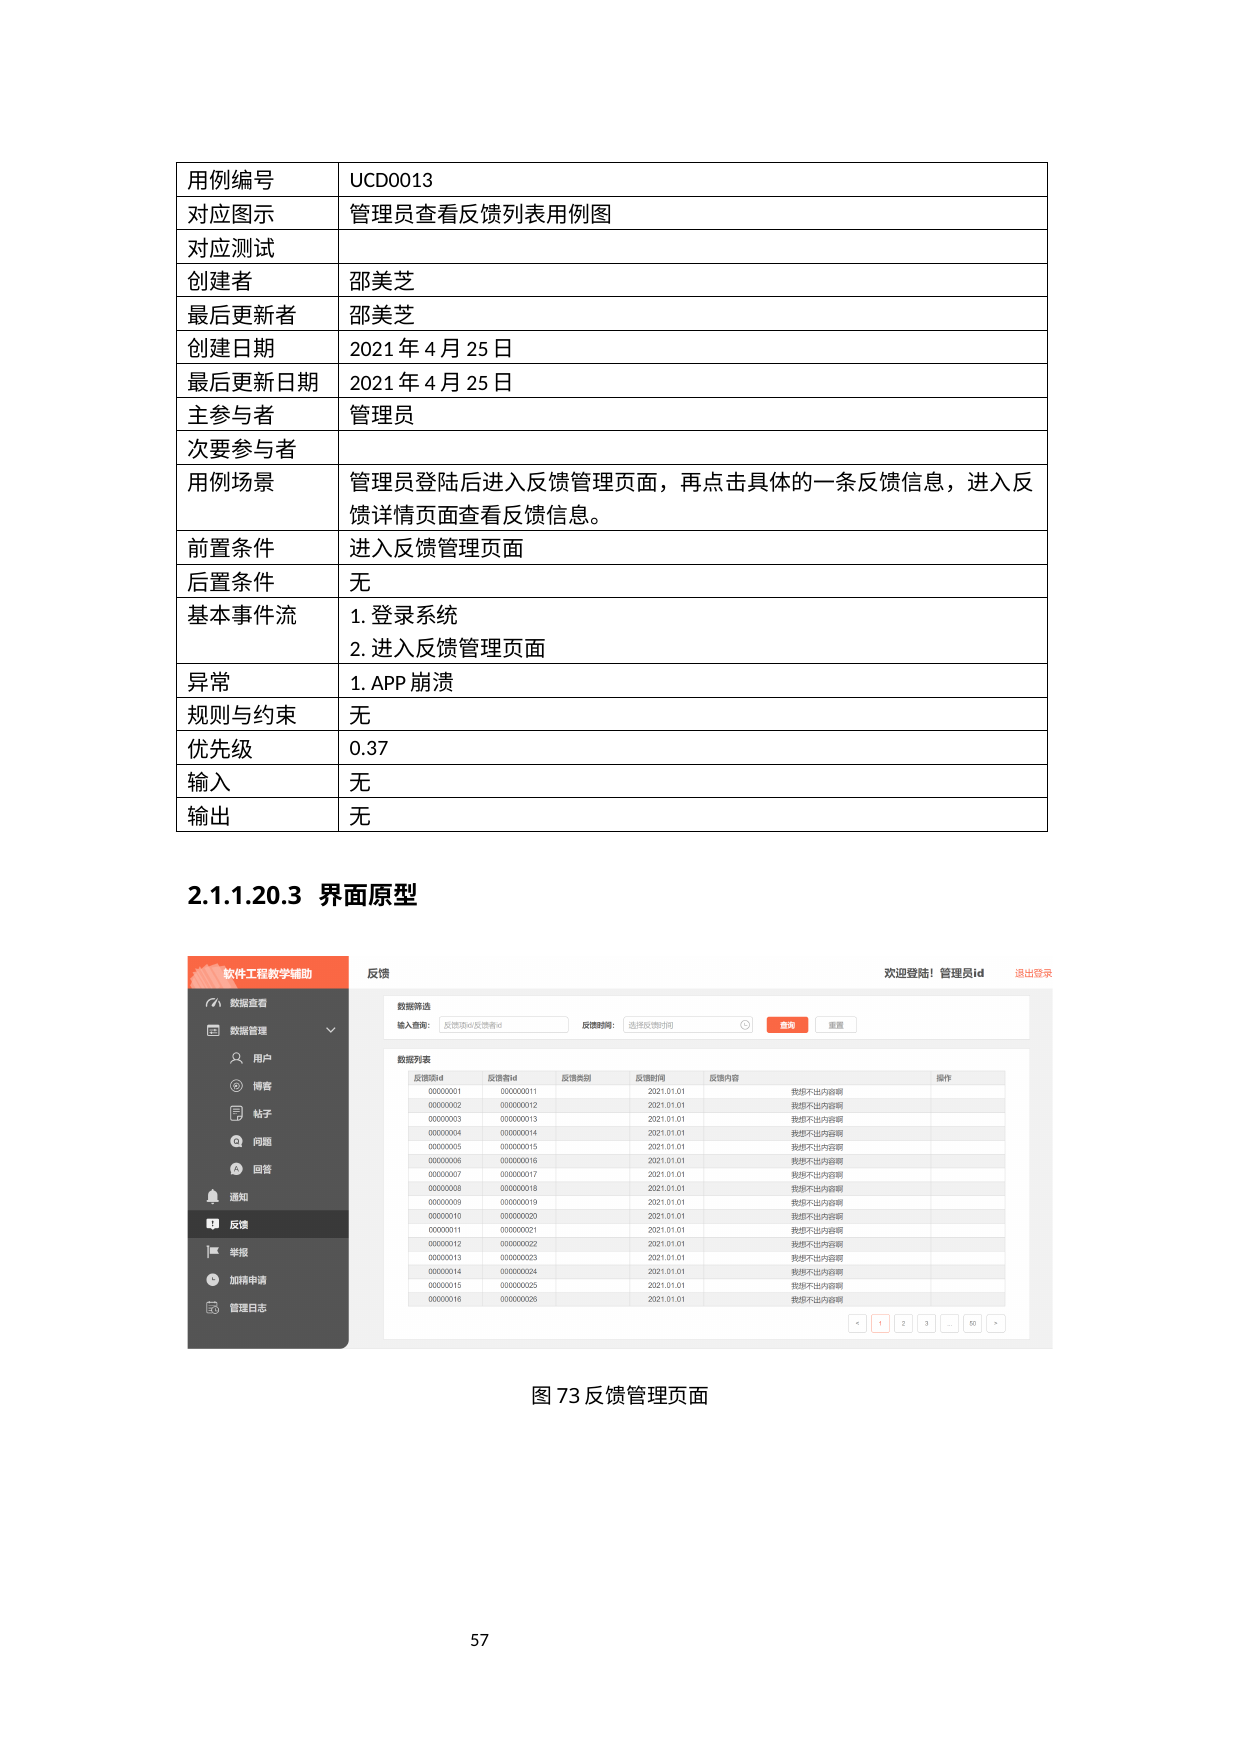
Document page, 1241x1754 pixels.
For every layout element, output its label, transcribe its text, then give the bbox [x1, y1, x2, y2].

table_cell 无 [339, 698, 1047, 730]
table_cell 后置条件 [177, 565, 338, 597]
table_cell 创建日期 [177, 331, 338, 363]
table_cell 次要参与者 [177, 431, 338, 464]
table_cell 对应测试 [177, 230, 338, 263]
table_cell 输出 [177, 798, 338, 831]
table_cell 用例编号 [177, 163, 338, 196]
table_cell 最后更新日期 [177, 364, 338, 397]
table_cell 对应图示 [177, 197, 338, 229]
table_cell 主参与者 [177, 398, 338, 430]
table_cell 管理员登陆后进入反馈管理页面，再点击具体的一条反馈信息，进入反馈详情页面查看反馈信息。 [339, 465, 1047, 530]
table_cell 管理员查看反馈列表用例图 [339, 197, 1047, 229]
table_cell [339, 230, 1047, 263]
table_cell 最后更新者 [177, 297, 338, 330]
table_cell 无 [339, 765, 1047, 797]
table_cell 无 [339, 798, 1047, 831]
table_cell 邵美芝 [339, 297, 1047, 330]
table_cell 前置条件 [177, 531, 338, 563]
table_cell 管理员 [339, 398, 1047, 430]
table_cell 0.37 [339, 731, 1047, 764]
table_cell 邵美芝 [339, 264, 1047, 296]
table_cell 基本事件流 [177, 598, 338, 663]
table_cell [339, 431, 1047, 464]
table_cell 优先级 [177, 731, 338, 764]
table_cell UCD0013 [339, 163, 1047, 196]
table_cell 1. APP崩溃 [339, 664, 1047, 697]
table_cell 异常 [177, 664, 338, 697]
table_cell 用例场景 [177, 465, 338, 530]
picture [187, 956, 1053, 1349]
table_cell 输入 [177, 765, 338, 797]
table_cell 创建者 [177, 264, 338, 296]
text 图 73反馈管理页面 [187, 1379, 1053, 1411]
table_cell 规则与约束 [177, 698, 338, 730]
table_cell 2021年4月25日 [339, 364, 1047, 397]
table_cell 1. 登录系统 2. 进入反馈管理页面 [339, 598, 1047, 663]
subtitle 界面原型 [187, 861, 1053, 926]
table_cell 无 [339, 565, 1047, 597]
table_cell 进入反馈管理页面 [339, 531, 1047, 563]
table_cell 2021年4月25日 [339, 331, 1047, 363]
